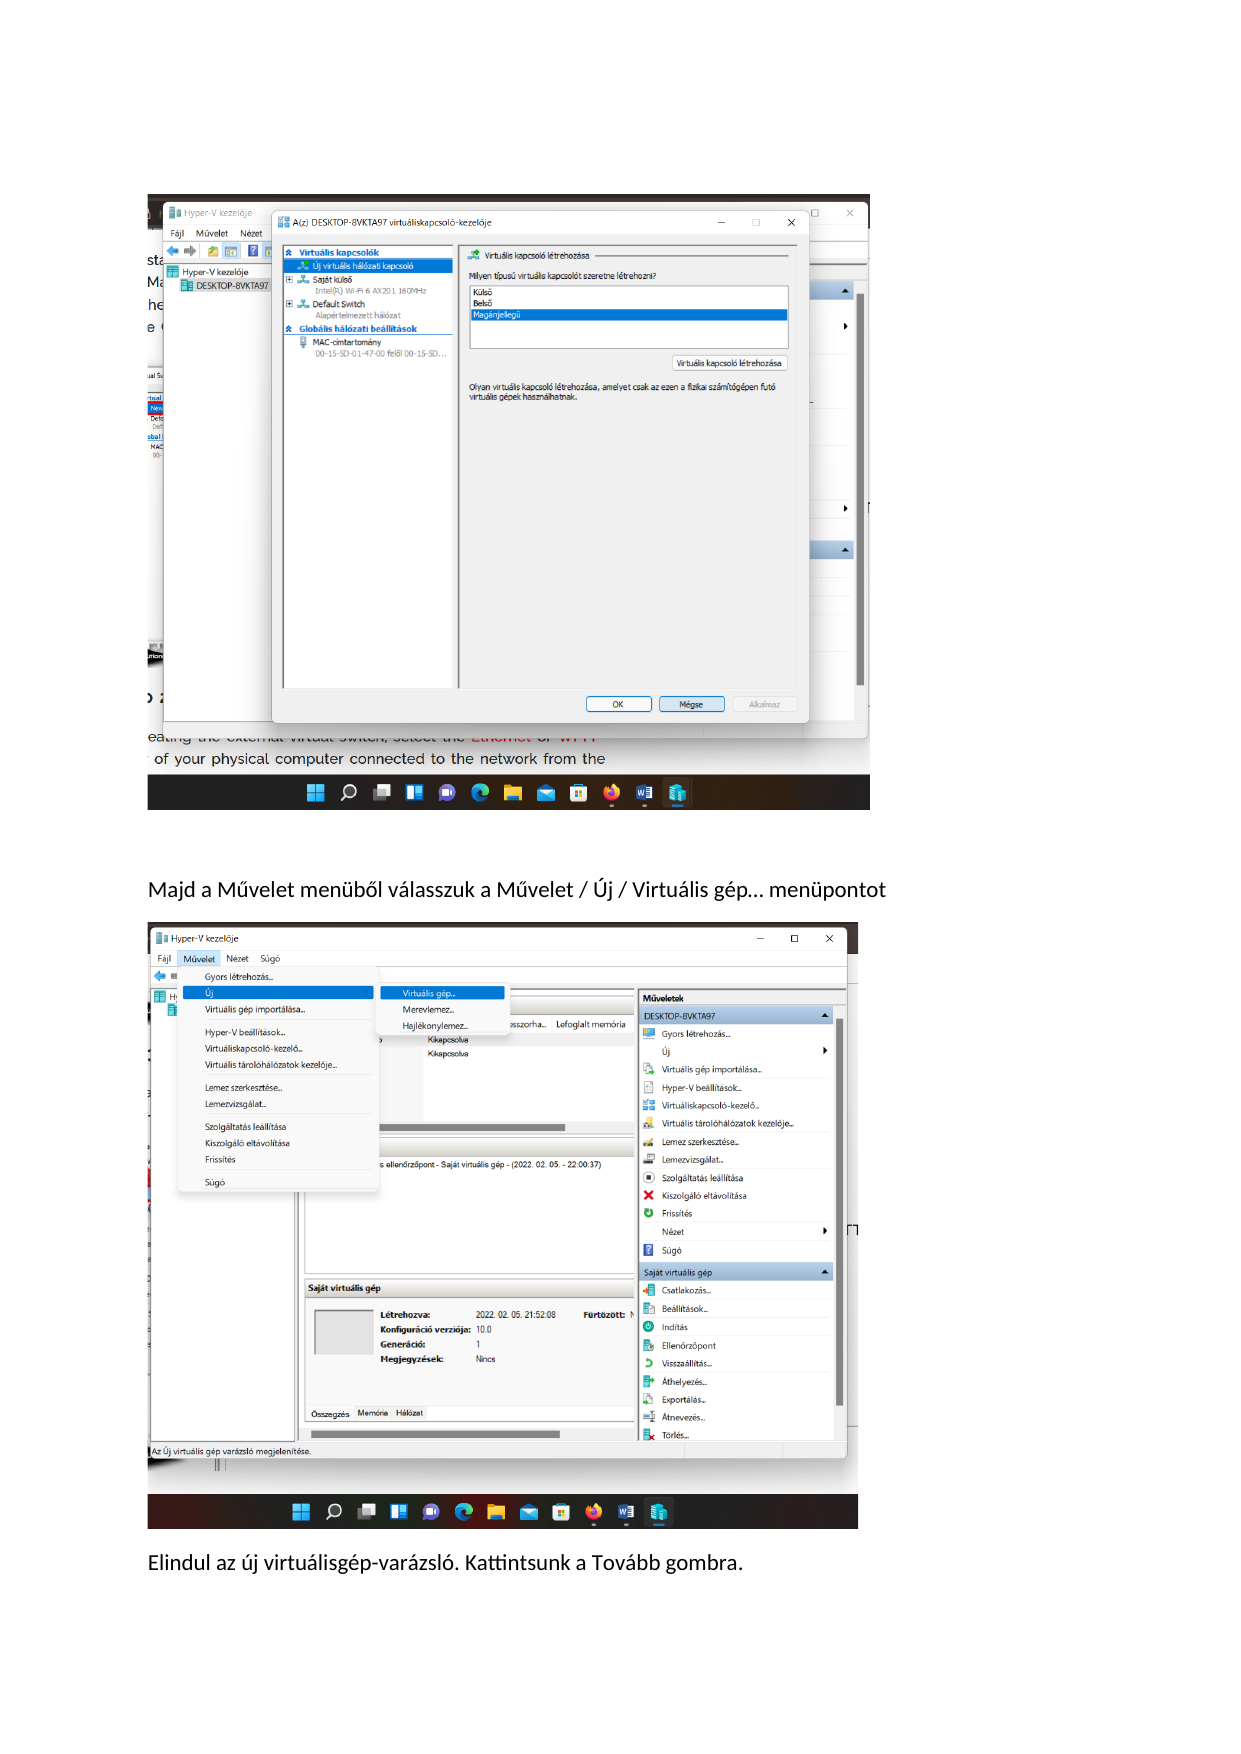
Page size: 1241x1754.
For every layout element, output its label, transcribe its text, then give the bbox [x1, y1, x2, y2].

text Majd a Művelet menüből válasszuk a Művelet / Új / Virtuális gép… menüpontot [148, 876, 1093, 904]
picture [147, 922, 859, 1529]
picture [147, 194, 870, 810]
text Elindul az új virtuálisgép-varázsló. Kattintsunk a Tovább gombra. [148, 1548, 1093, 1576]
